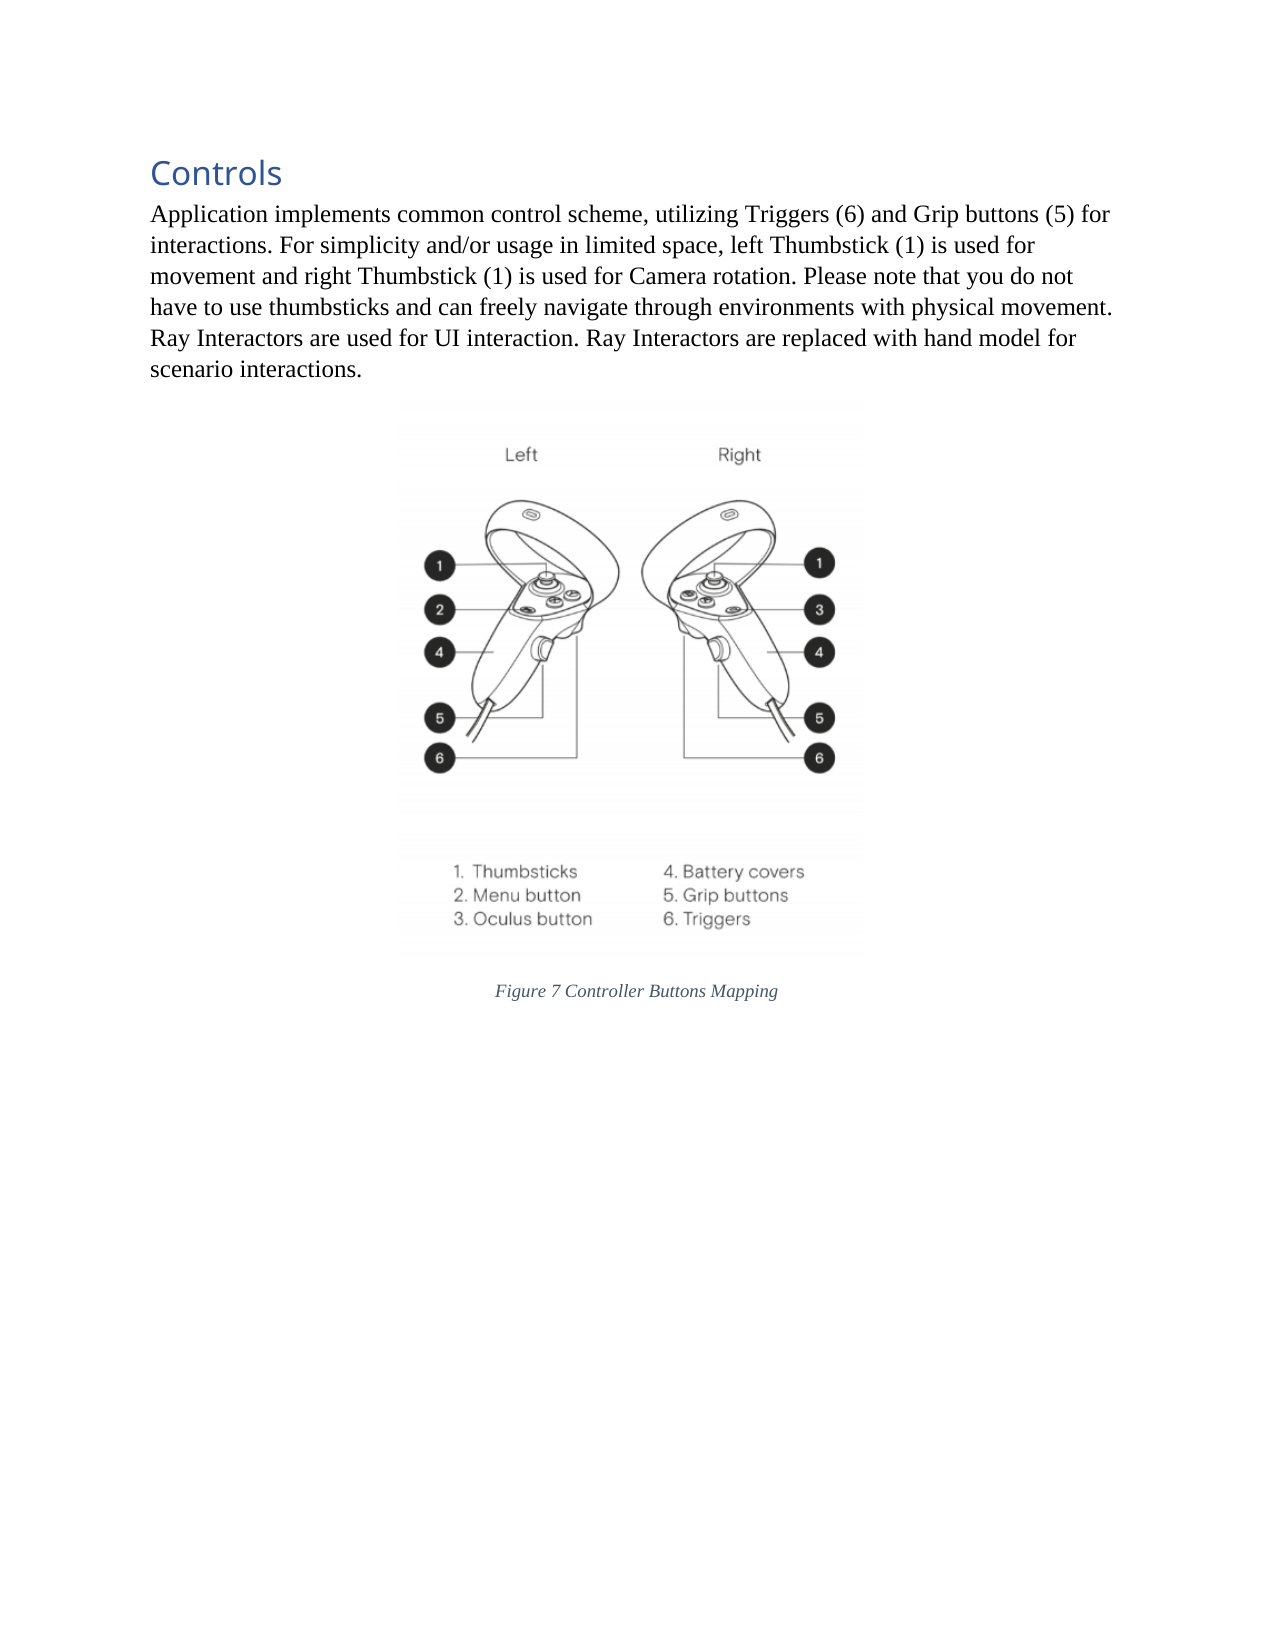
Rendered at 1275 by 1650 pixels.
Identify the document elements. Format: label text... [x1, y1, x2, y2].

text Application implements common control scheme, utilizing Triggers (6) and Grip buttons (5) for interactions. For simplicity and/or usage in limited space, left Thumbstick (1) is used for movement and right Thumbstick (1) is used for Camera rotation. Please note that you do not have to use thumbsticks and can freely navigate through environments with physical movement. Ray Interactors are used for UI interaction. Ray Interactors are replaced with hand model for scenario interactions. [150, 199, 1125, 383]
subtitle Controls [150, 150, 1125, 195]
picture [370, 401, 905, 962]
text Figure 7 Controller Buttons Mapping [150, 980, 1125, 1002]
